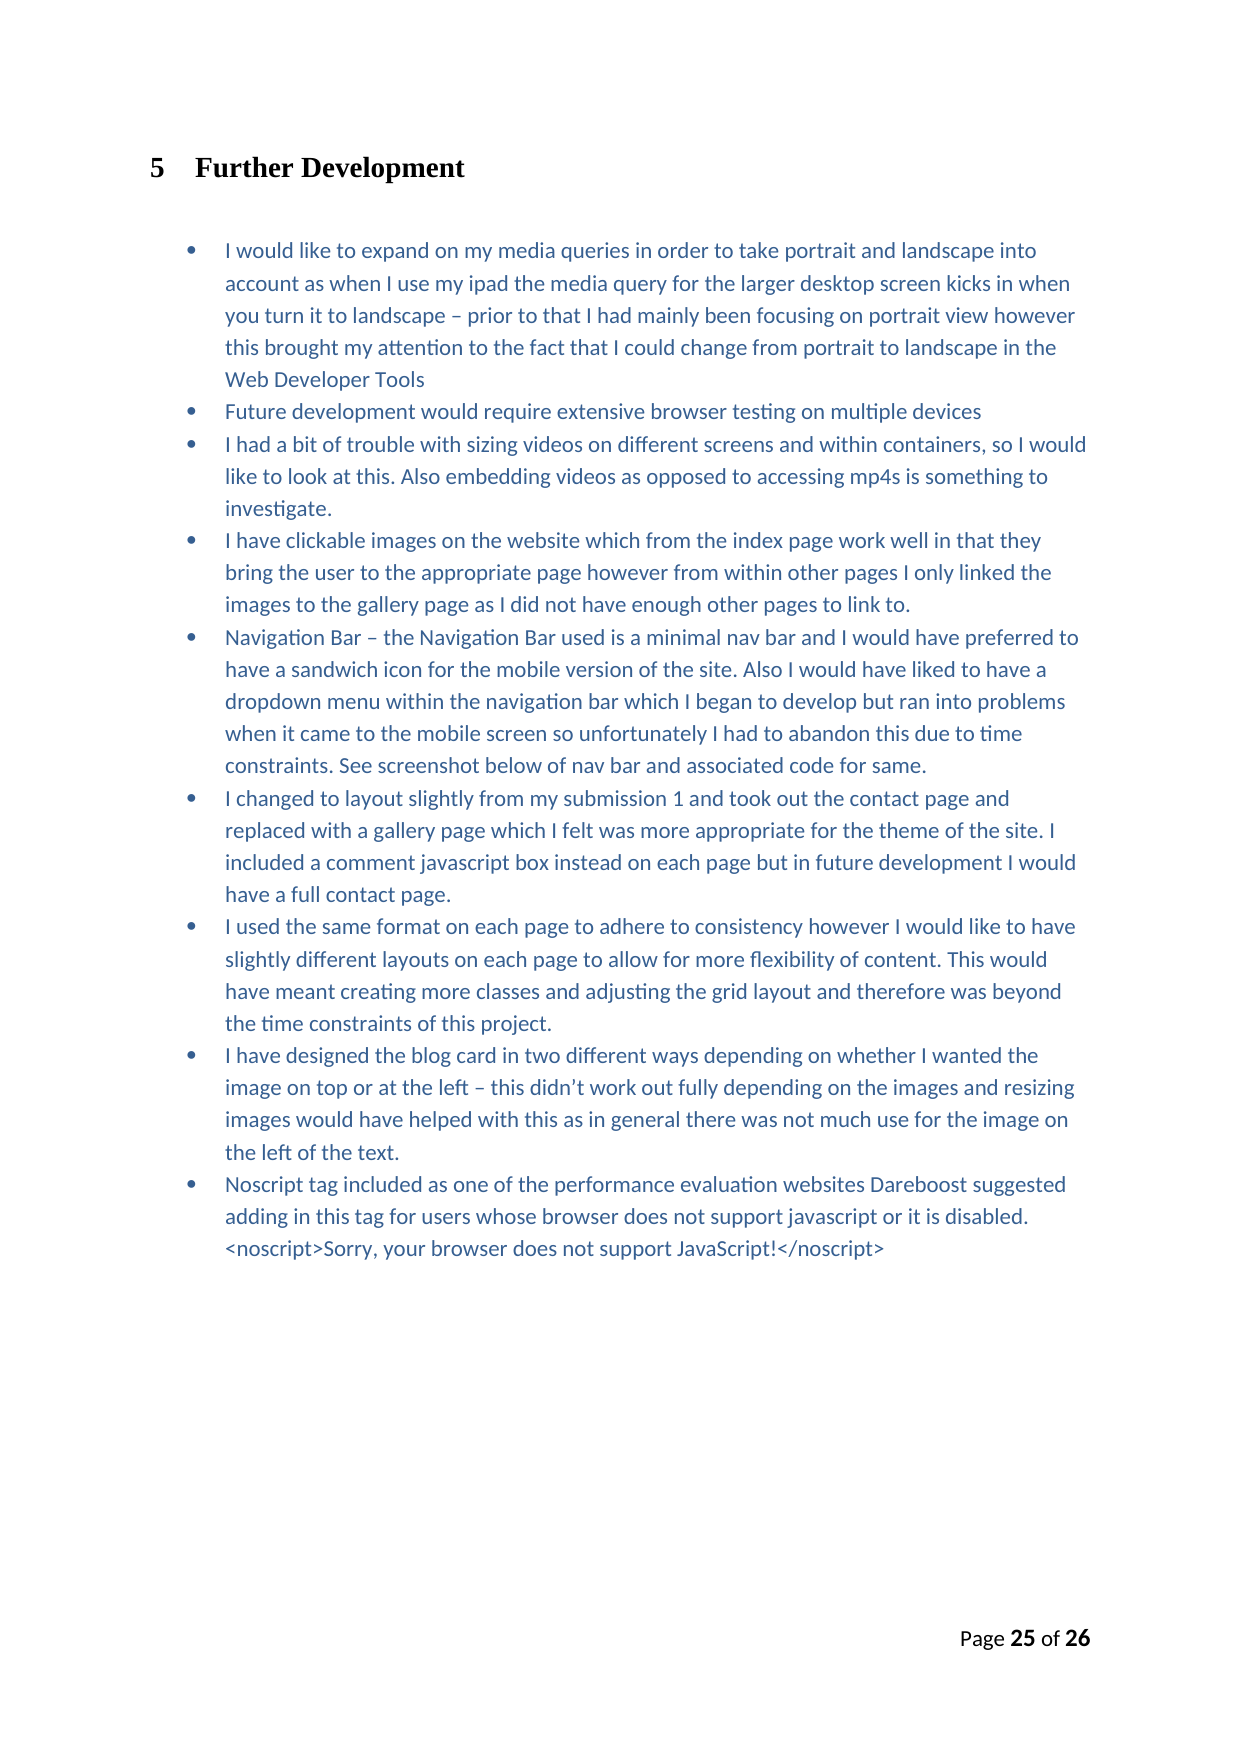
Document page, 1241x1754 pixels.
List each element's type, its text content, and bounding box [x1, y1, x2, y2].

list Noscript tag included as one of the performance evaluation websites Dareboost suggested adding in this tag for users whose browser does not support javascript or it is disabled. [187, 1170, 1090, 1230]
list <noscript>Sorry, your browser does not support JavaScript!</noscript> [225, 1234, 1090, 1262]
list I used the same format on each page to adhere to consistency however I would like to have slightly different layouts on each page to allow for more flexibility of content. This would have meant creating more classes and adjusting the grid layout and therefore was beyond the time constraints of this project. [187, 912, 1090, 1037]
list I changed to layout slightly from my submission 1 and took out the contact page and replaced with a gallery page which I felt was more appropriate for the theme of the site. I included a comment javascript box instead on each page but in future development I would have a full contact page. [187, 784, 1090, 908]
list Future development would require extensive browser testing on multiple devices [187, 397, 1090, 426]
list I would like to expand on my media queries in order to take portrait and landscape into account as when I use my ipad the media query for the larger desktop screen kicks in when you turn it to landscape – prior to that I had mainly been focusing on portrait view however this brought my attention to the fact that I could change from portrait to landscape in the Web Developer Tools [187, 237, 1090, 393]
list I have designed the blog card in two different ways depending on whether I wanted the image on top or at the left – this didn’t work out fully depending on the images and resizing images would have helped with this as in general there was not much use for the image on the left of the text. [187, 1041, 1090, 1166]
list Navigation Bar – the Navigation Bar used is a minimal nav bar and I would have preferred to have a sandwich icon for the mobile version of the site. Also I would have liked to have a dropdown menu within the navigation bar which I began to develop but ran into problems when it came to the mobile screen so unfortunately I had to abandon this due to time constraints. See screenshot below of nav bar and associated code for same. [187, 623, 1090, 779]
list I have clickable images on the website which from the index page work well in that they bring the user to the appropriate page however from within other pages I only linked the images to the gallery page as I did not have enough other pages to link to. [187, 526, 1090, 619]
subtitle Further Development [150, 150, 1090, 183]
list I had a bit of trouble with sizing videos on different screens and within containers, so I would like to look at this. Also embedding videos as opposed to accessing mp4s is something to investigate. [187, 430, 1090, 522]
